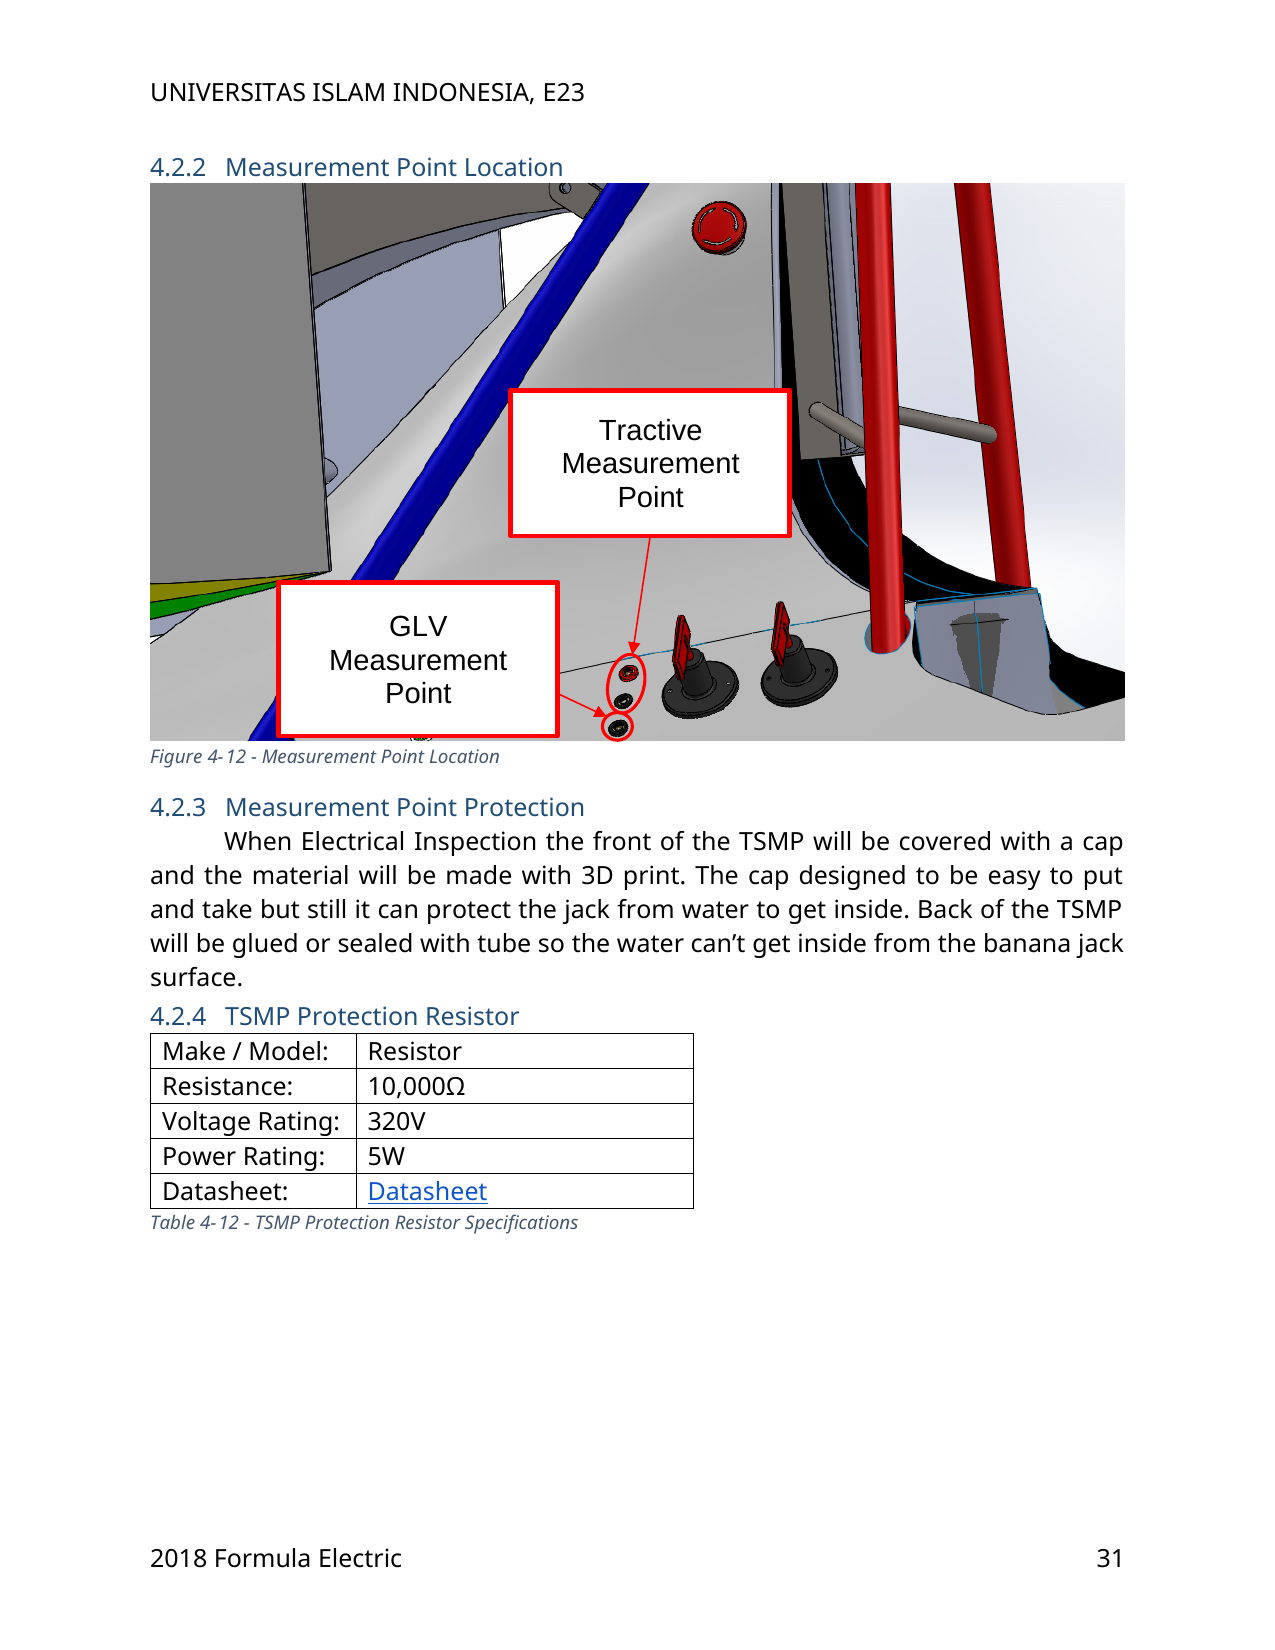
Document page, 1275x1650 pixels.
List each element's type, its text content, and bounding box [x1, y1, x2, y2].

table_cell Resistance: [151, 1069, 356, 1103]
picture [150, 183, 1125, 741]
table_cell 10,000Ω [357, 1069, 693, 1103]
table_cell Datasheet [357, 1174, 693, 1208]
text When Electrical Inspection the front of the TSMP will be covered with a cap and the material will be made with 3D print. The cap designed to be easy to put and take but still it can protect the jack from water to get inside. Back of the TSMP will be glued or sealed with tube so the water can’t get inside from the banana jack surface. [150, 824, 1125, 994]
subtitle TSMP Protection Resistor [150, 998, 1125, 1032]
table_cell 320V [357, 1104, 693, 1138]
subtitle Measurement Point Protection [150, 790, 1125, 824]
table_cell 5W [357, 1139, 693, 1173]
subtitle Measurement Point Location [150, 150, 1125, 183]
table_header Resistor [357, 1034, 693, 1067]
picture [610, 658, 643, 711]
picture [605, 715, 630, 738]
table_header Make / Model: [151, 1034, 356, 1067]
table_cell Power Rating: [151, 1139, 356, 1173]
table_cell Datasheet: [151, 1174, 356, 1208]
picture [296, 697, 609, 741]
table_cell Voltage Rating: [151, 1104, 356, 1138]
